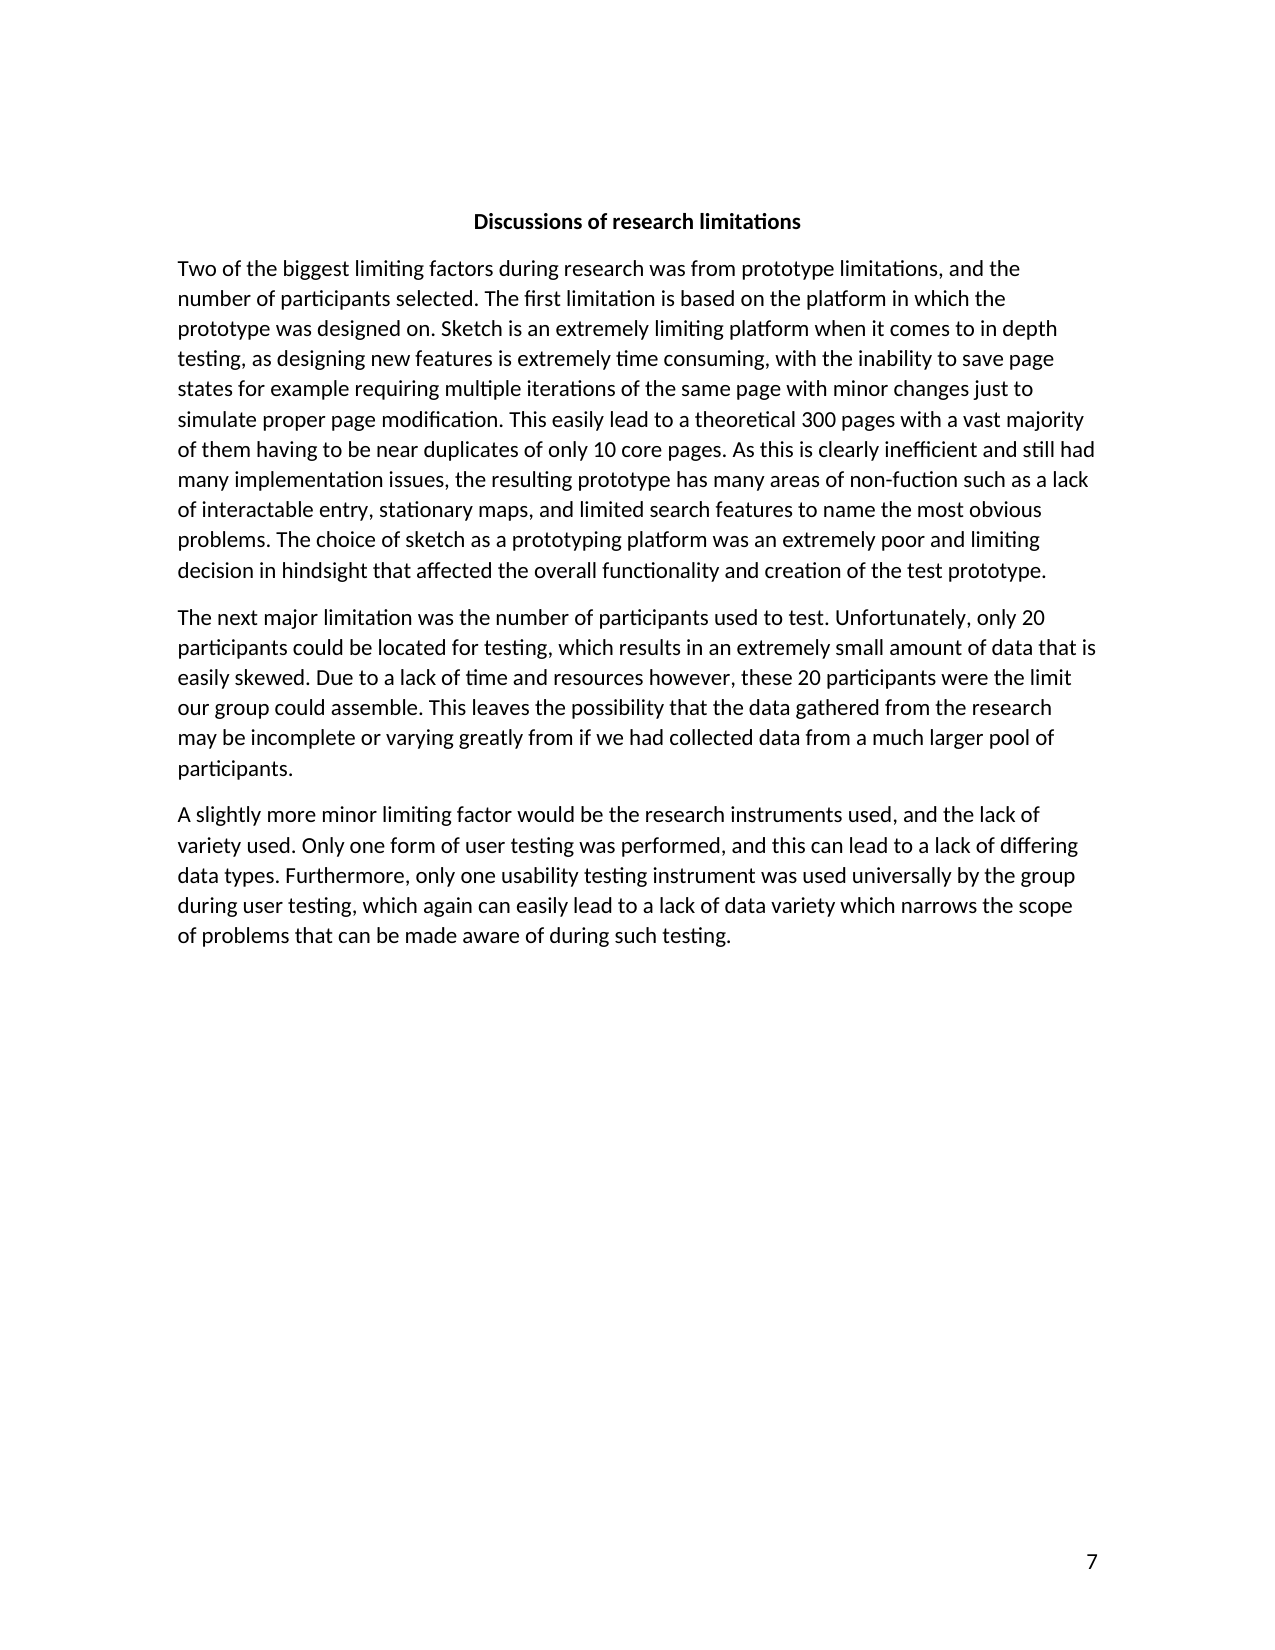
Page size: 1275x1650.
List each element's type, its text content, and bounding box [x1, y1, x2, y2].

text Two of the biggest limiting factors during research was from prototype limitations, and the number of participants selected. The first limitation is based on the platform in which the prototype was designed on. Sketch is an extremely limiting platform when it comes to in depth testing, as designing new features is extremely time consuming, with the inability to save page states for example requiring multiple iterations of the same page with minor changes just to simulate proper page modification. This easily lead to a theoretical 300 pages with a vast majority of them having to be near duplicates of only 10 core pages. As this is clearly inefficient and still had many implementation issues, the resulting prototype has many areas of non-fuction such as a lack of interactable entry, stationary maps, and limited search features to name the most obvious problems. The choice of sketch as a prototyping platform was an extremely poor and limiting decision in hindsight that affected the overall functionality and creation of the test prototype. [177, 254, 1098, 584]
text The next major limitation was the number of participants used to test. Unfortunately, only 20 participants could be located for testing, which results in an extremely small amount of data that is easily skewed. Due to a lack of time and resources however, these 20 participants were the limit our group could assemble. This leaves the possibility that the data gathered from the research may be incomplete or varying greatly from if we had collected data from a much larger pool of participants. [177, 603, 1098, 782]
text Discussions of research limitations [177, 207, 1098, 235]
text A slightly more minor limiting factor would be the research instruments used, and the lack of variety used. Only one form of user testing was performed, and this can lead to a lack of differing data types. Furthermore, only one usability testing instrument was used universally by the group during user testing, which again can easily lead to a lack of data variety which narrows the scope of problems that can be made aware of during such testing. [177, 801, 1098, 949]
